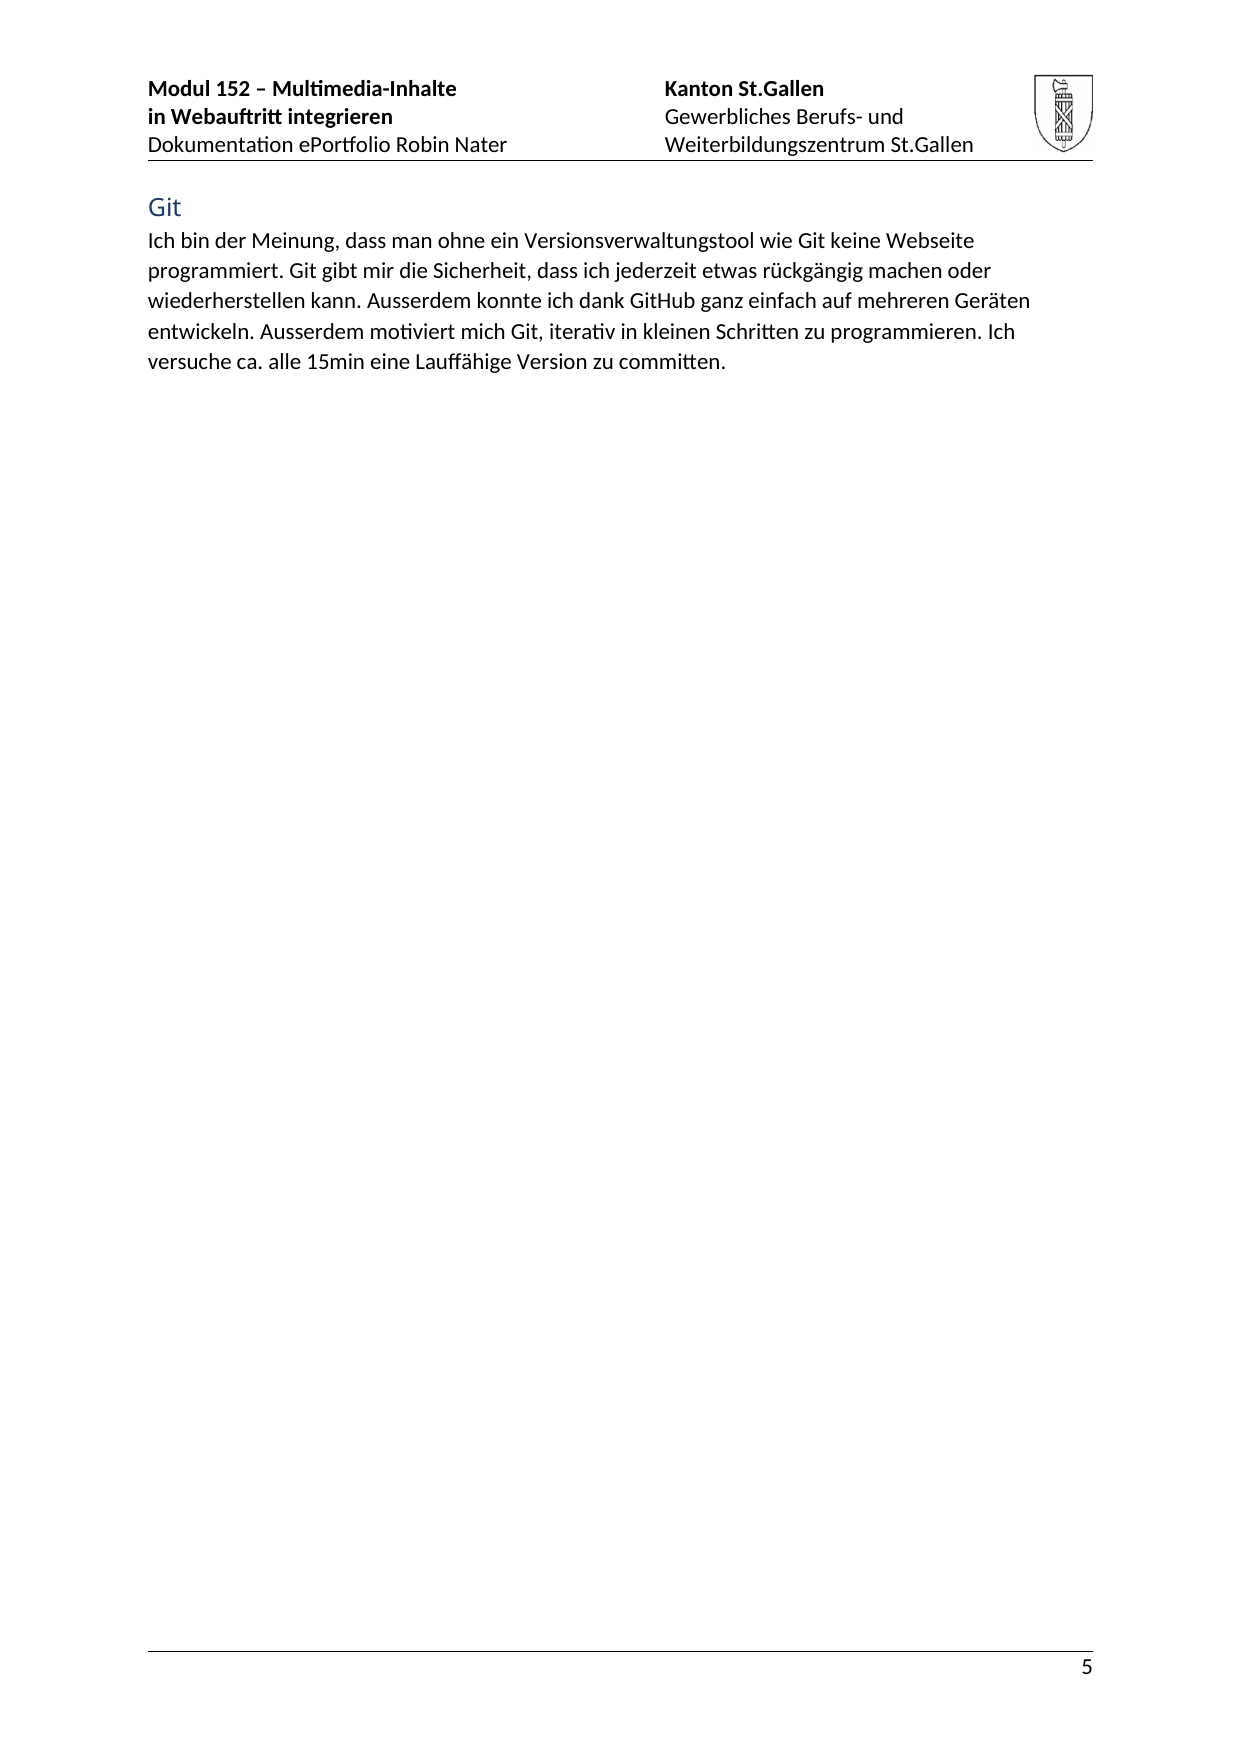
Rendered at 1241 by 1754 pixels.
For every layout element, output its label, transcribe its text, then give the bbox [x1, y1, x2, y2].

picture [1032, 73, 1096, 154]
subtitle Git [148, 189, 1093, 223]
text Ich bin der Meinung, dass man ohne ein Versionsverwaltungstool wie Git keine Webseite programmiert. Git gibt mir die Sicherheit, dass ich jederzeit etwas rückgängig machen oder wiederherstellen kann. Ausserdem konnte ich dank GitHub ganz einfach auf mehreren Geräten entwickeln. Ausserdem motiviert mich Git, iterativ in kleinen Schritten zu programmieren. Ich versuche ca. alle 15min eine Lauffähige Version zu committen. [148, 226, 1093, 375]
